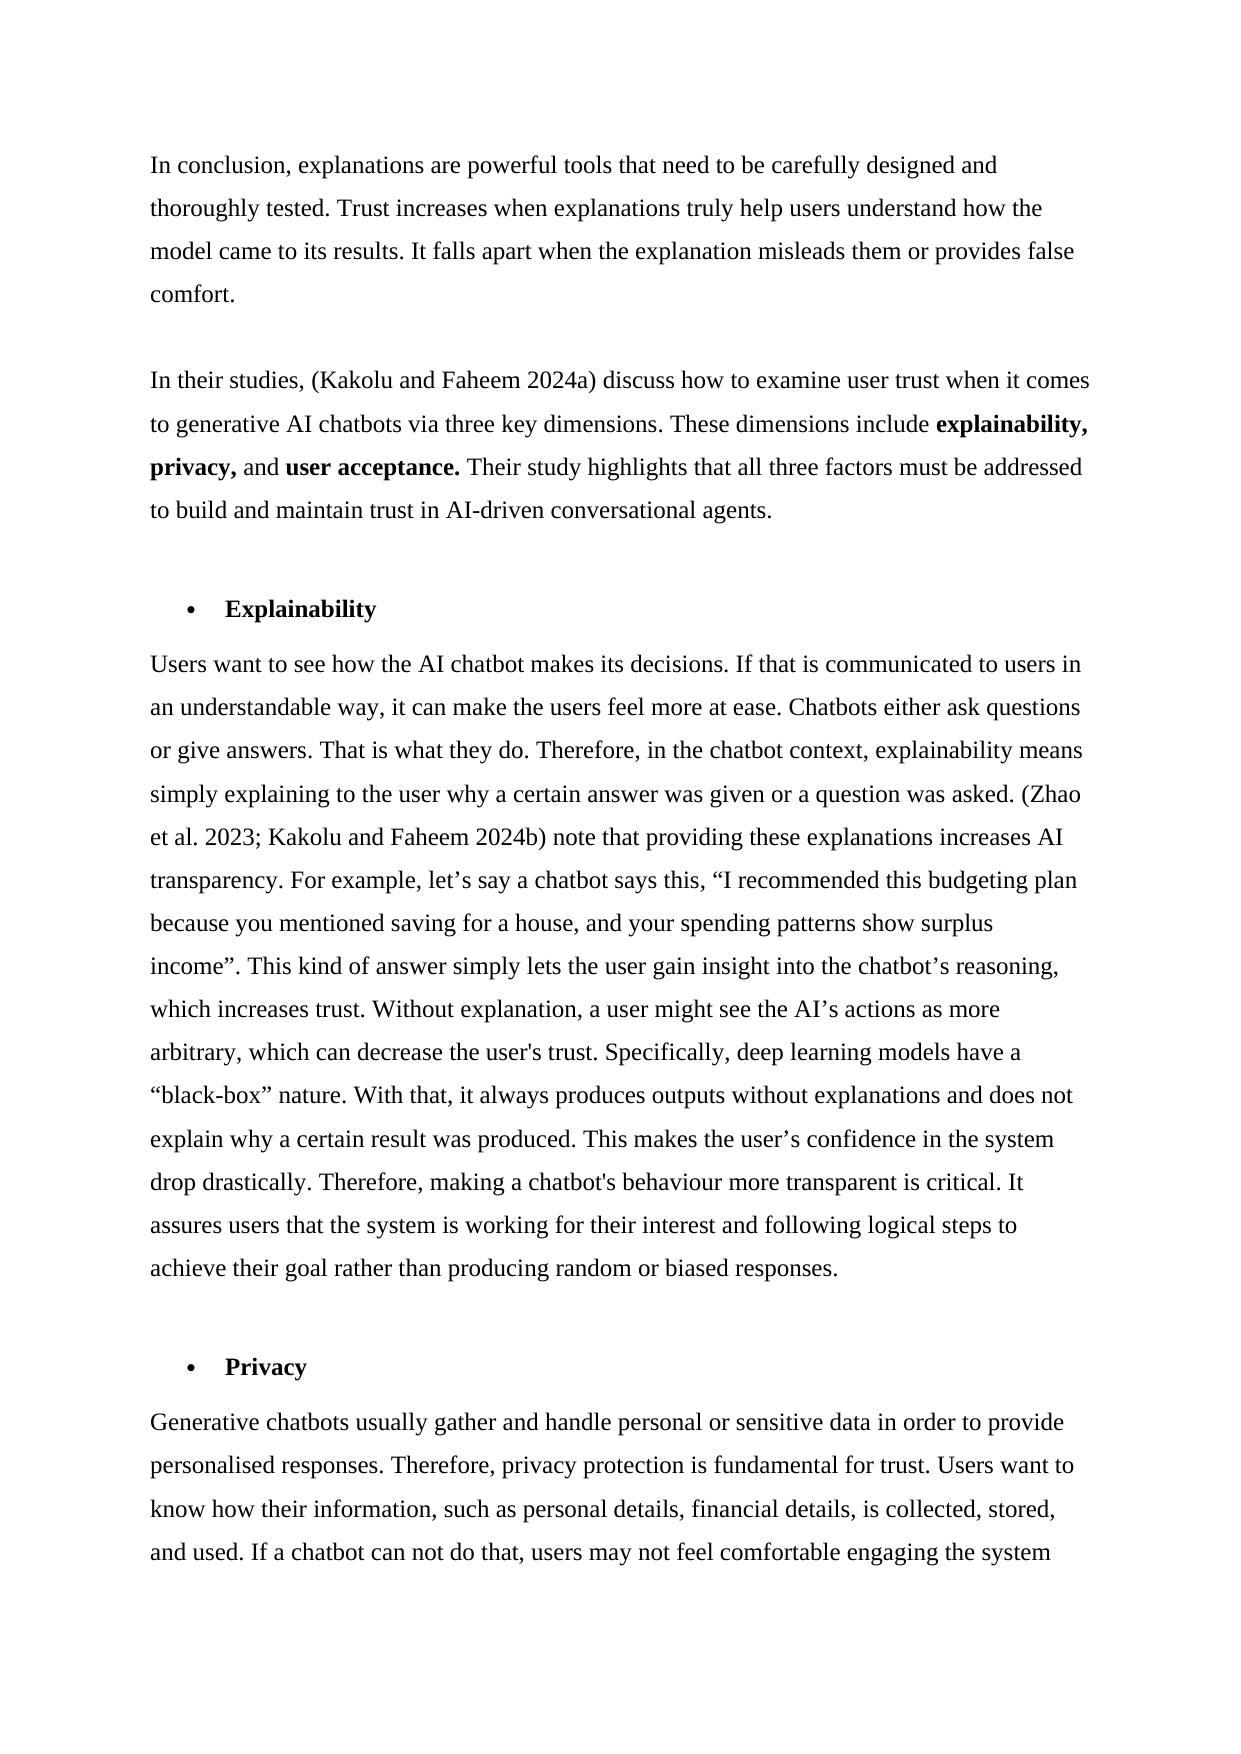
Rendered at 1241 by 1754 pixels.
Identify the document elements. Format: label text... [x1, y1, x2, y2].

list Privacy [187, 1352, 1090, 1381]
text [150, 1407, 1090, 1566]
list Explainability [187, 594, 1090, 622]
text In conclusion, explanations are powerful tools that need to be carefully designed and thoroughly tested. Trust increases when explanations truly help users understand how the model came to its results. It falls apart when the explanation misleads them or provides false comfort. [150, 150, 1090, 308]
text In their studies, (Kakolu and Faheem 2024a) discuss how to examine user trust when it comes to generative AI chatbots via three key dimensions. These dimensions include explainability, privacy, and user acceptance. Their study highlights that all three factors must be addressed to build and maintain trust in AI-driven conversational agents. [150, 366, 1090, 524]
text Users want to see how the AI chatbot makes its decisions. If that is communicated to users in an understandable way, it can make the users feel more at ease. Chatbots either ask questions or give answers. That is what they do. Therefore, in the chatbot context, explainability means simply explaining to the user why a certain answer was given or a question was asked. (Zhao et al. 2023; Kakolu and Faheem 2024b) note that providing these explanations increases AI transparency. For example, let’s say a chatbot says this, “I recommended this budgeting plan because you mentioned saving for a house, and your spending patterns show surplus income”. This kind of answer simply lets the user gain insight into the chatbot’s reasoning, which increases trust. Without explanation, a user might see the AI’s actions as more arbitrary, which can decrease the user's trust. Specifically, deep learning models have a “black-box” nature. With that, it always produces outputs without explanations and does not explain why a certain result was produced. This makes the user’s confidence in the system drop drastically. Therefore, making a chatbot's behaviour more transparent is critical. It assures users that the system is working for their interest and following logical steps to achieve their goal rather than producing random or biased responses. [150, 649, 1090, 1282]
